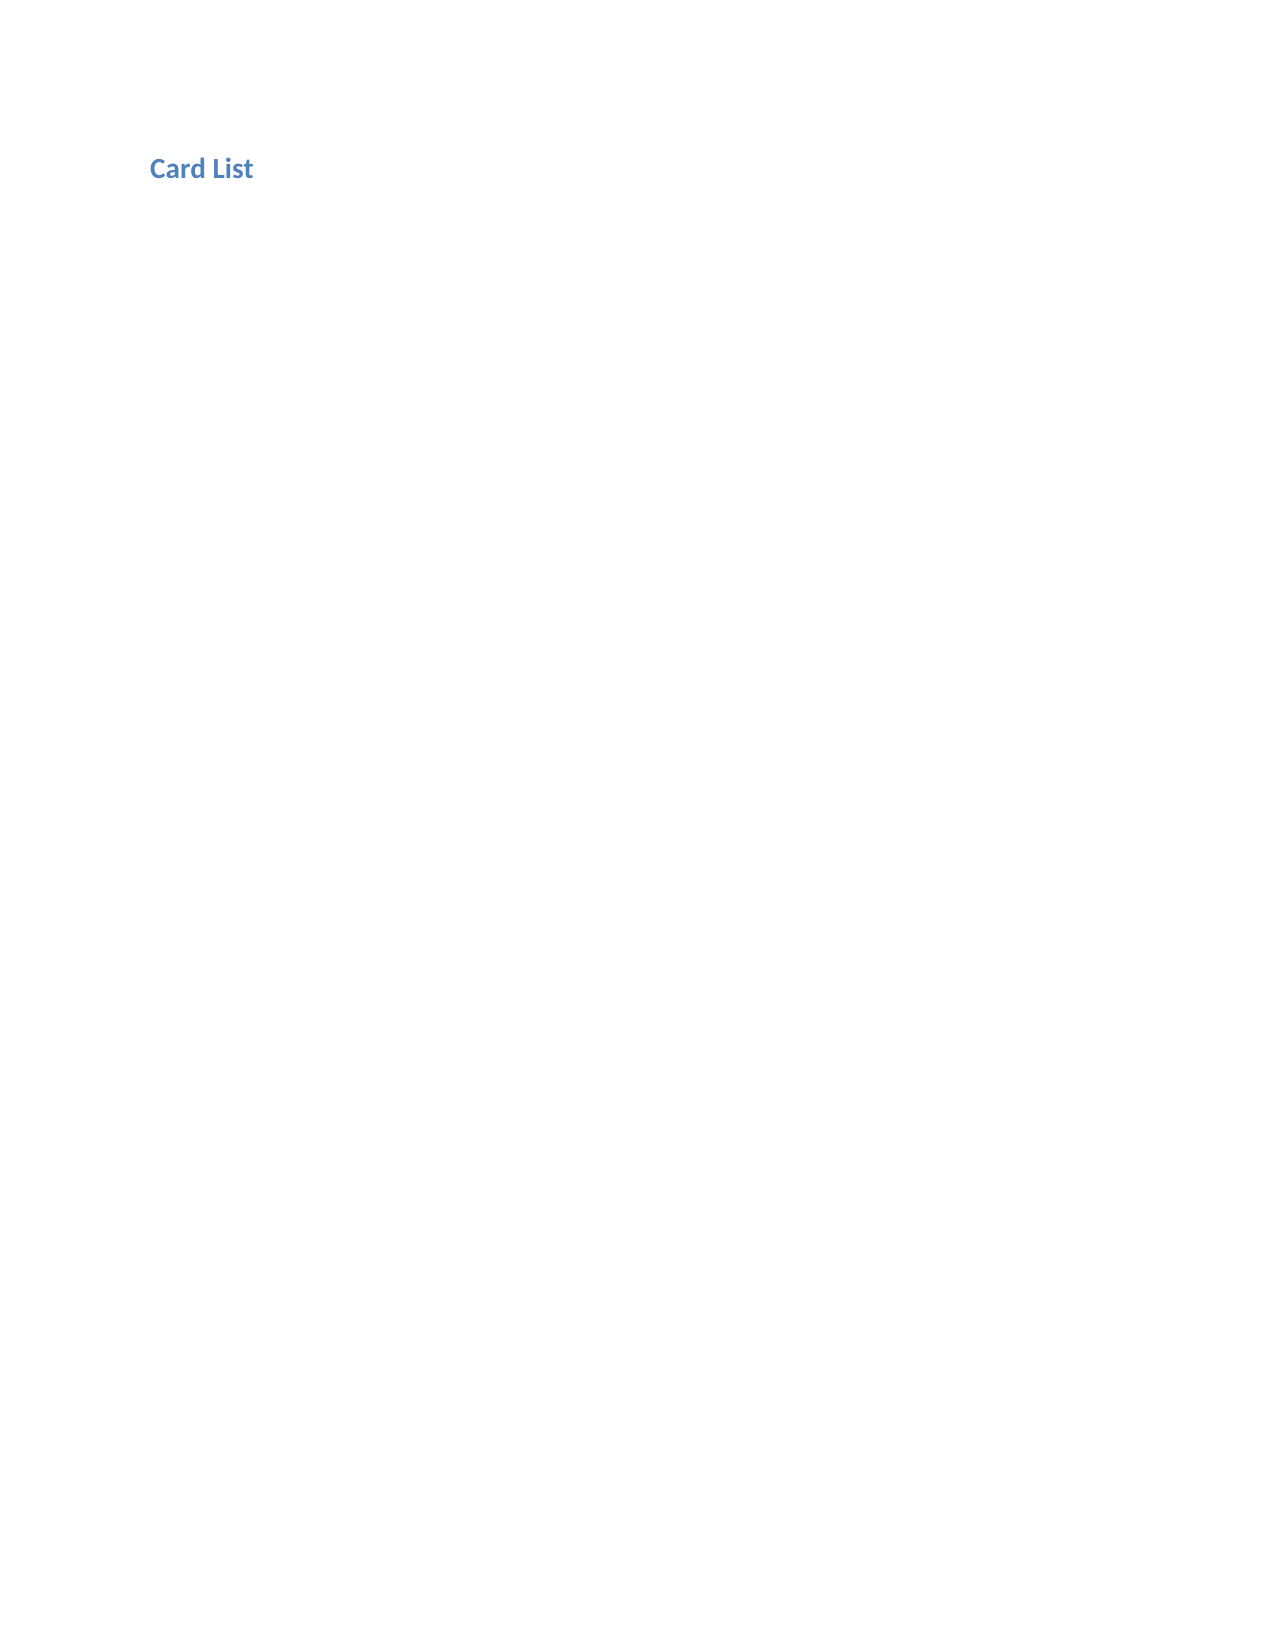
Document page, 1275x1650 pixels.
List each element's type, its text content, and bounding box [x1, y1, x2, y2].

subtitle Card List [150, 150, 1125, 186]
